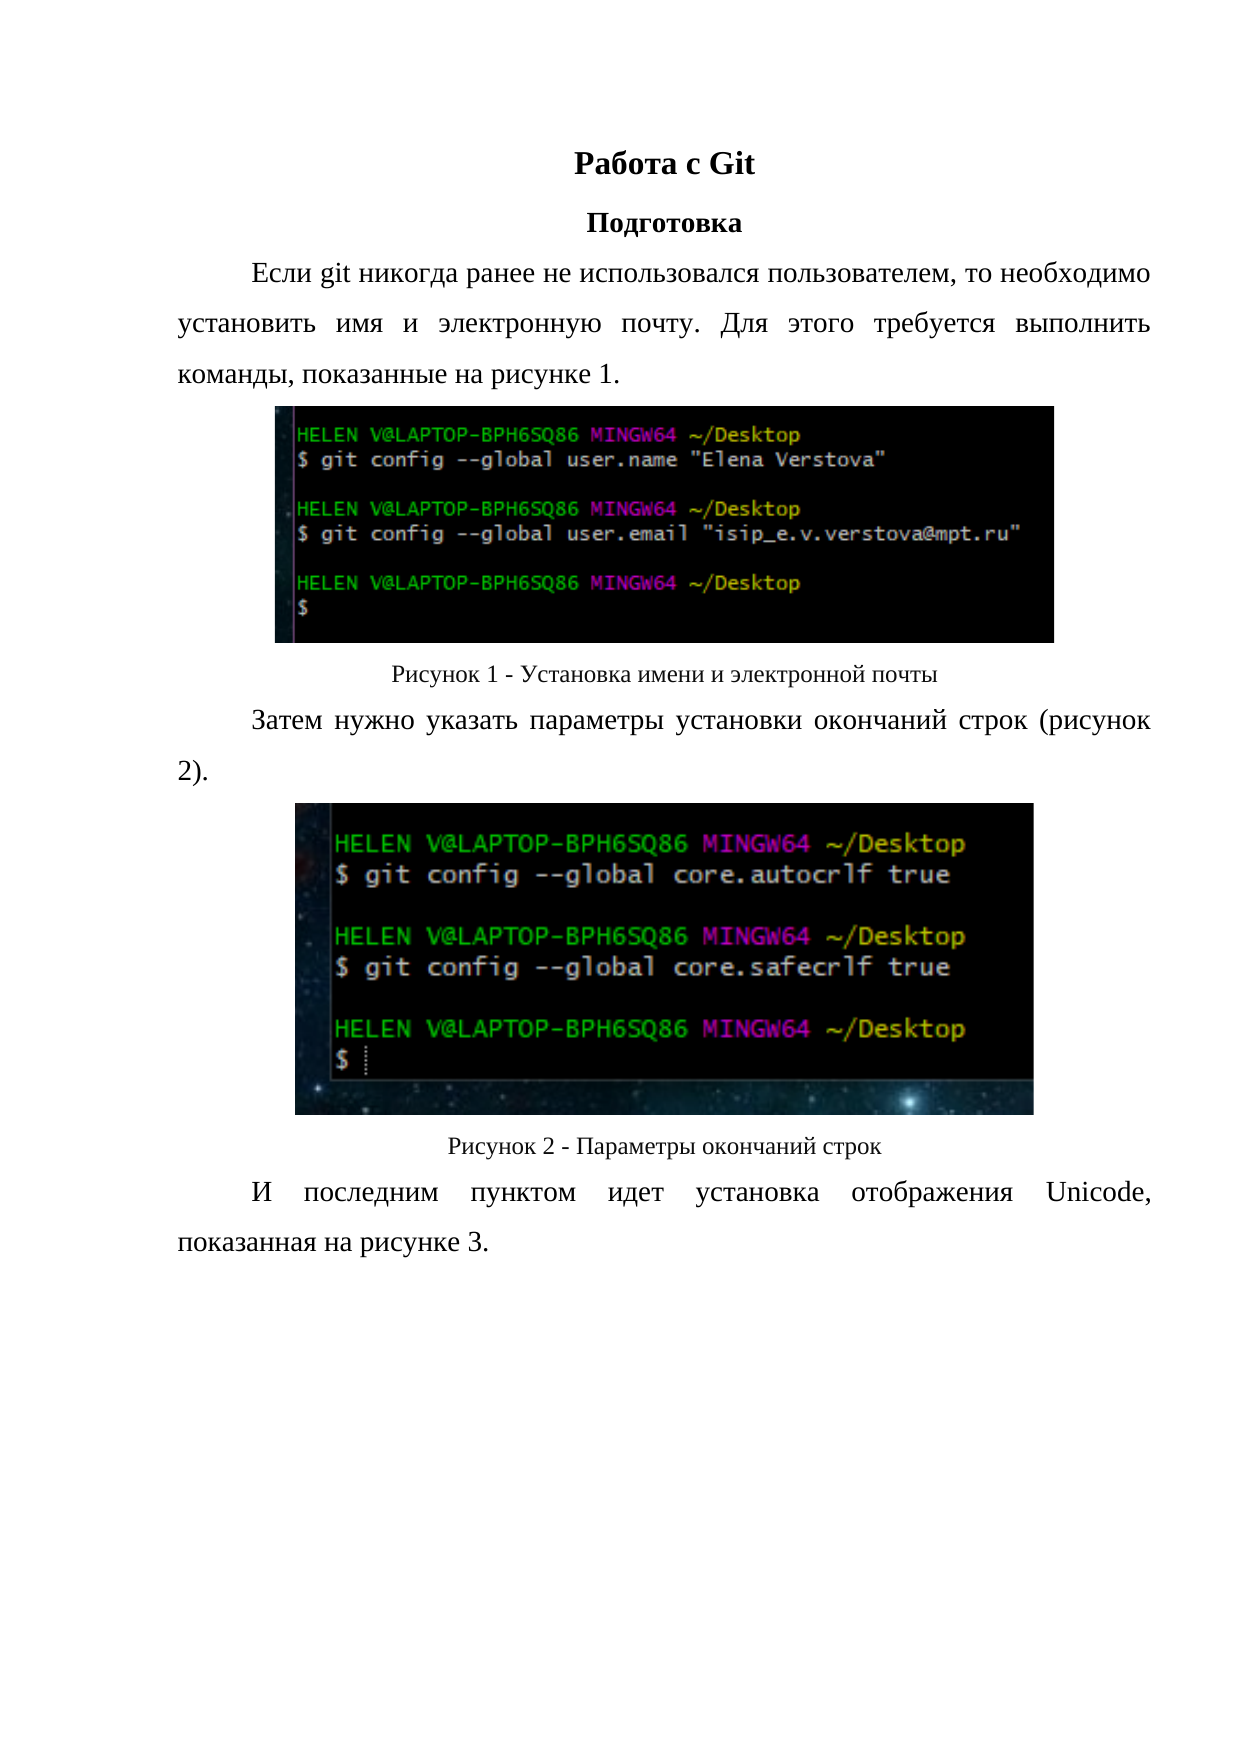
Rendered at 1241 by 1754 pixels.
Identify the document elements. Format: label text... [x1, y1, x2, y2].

text Рисунок 2 - Параметры окончаний строк [177, 1131, 1152, 1160]
text Рисунок 1 - Установка имени и электронной почты [177, 659, 1152, 688]
picture [274, 406, 1055, 643]
subtitle Подготовка [177, 205, 1152, 238]
picture [295, 803, 1034, 1115]
text И последним пунктом идет установка отображения Unicode, показанная на рисунке 3. [177, 1174, 1152, 1258]
text Если git никогда ранее не использовался пользователем, то необходимо установить имя и электронную почту. Для этого требуется выполнить команды, показанные на рисунке 1. [177, 255, 1152, 389]
subtitle Работа с Git [177, 143, 1152, 181]
text Затем нужно указать параметры установки окончаний строк (рисунок 2). [177, 702, 1152, 786]
